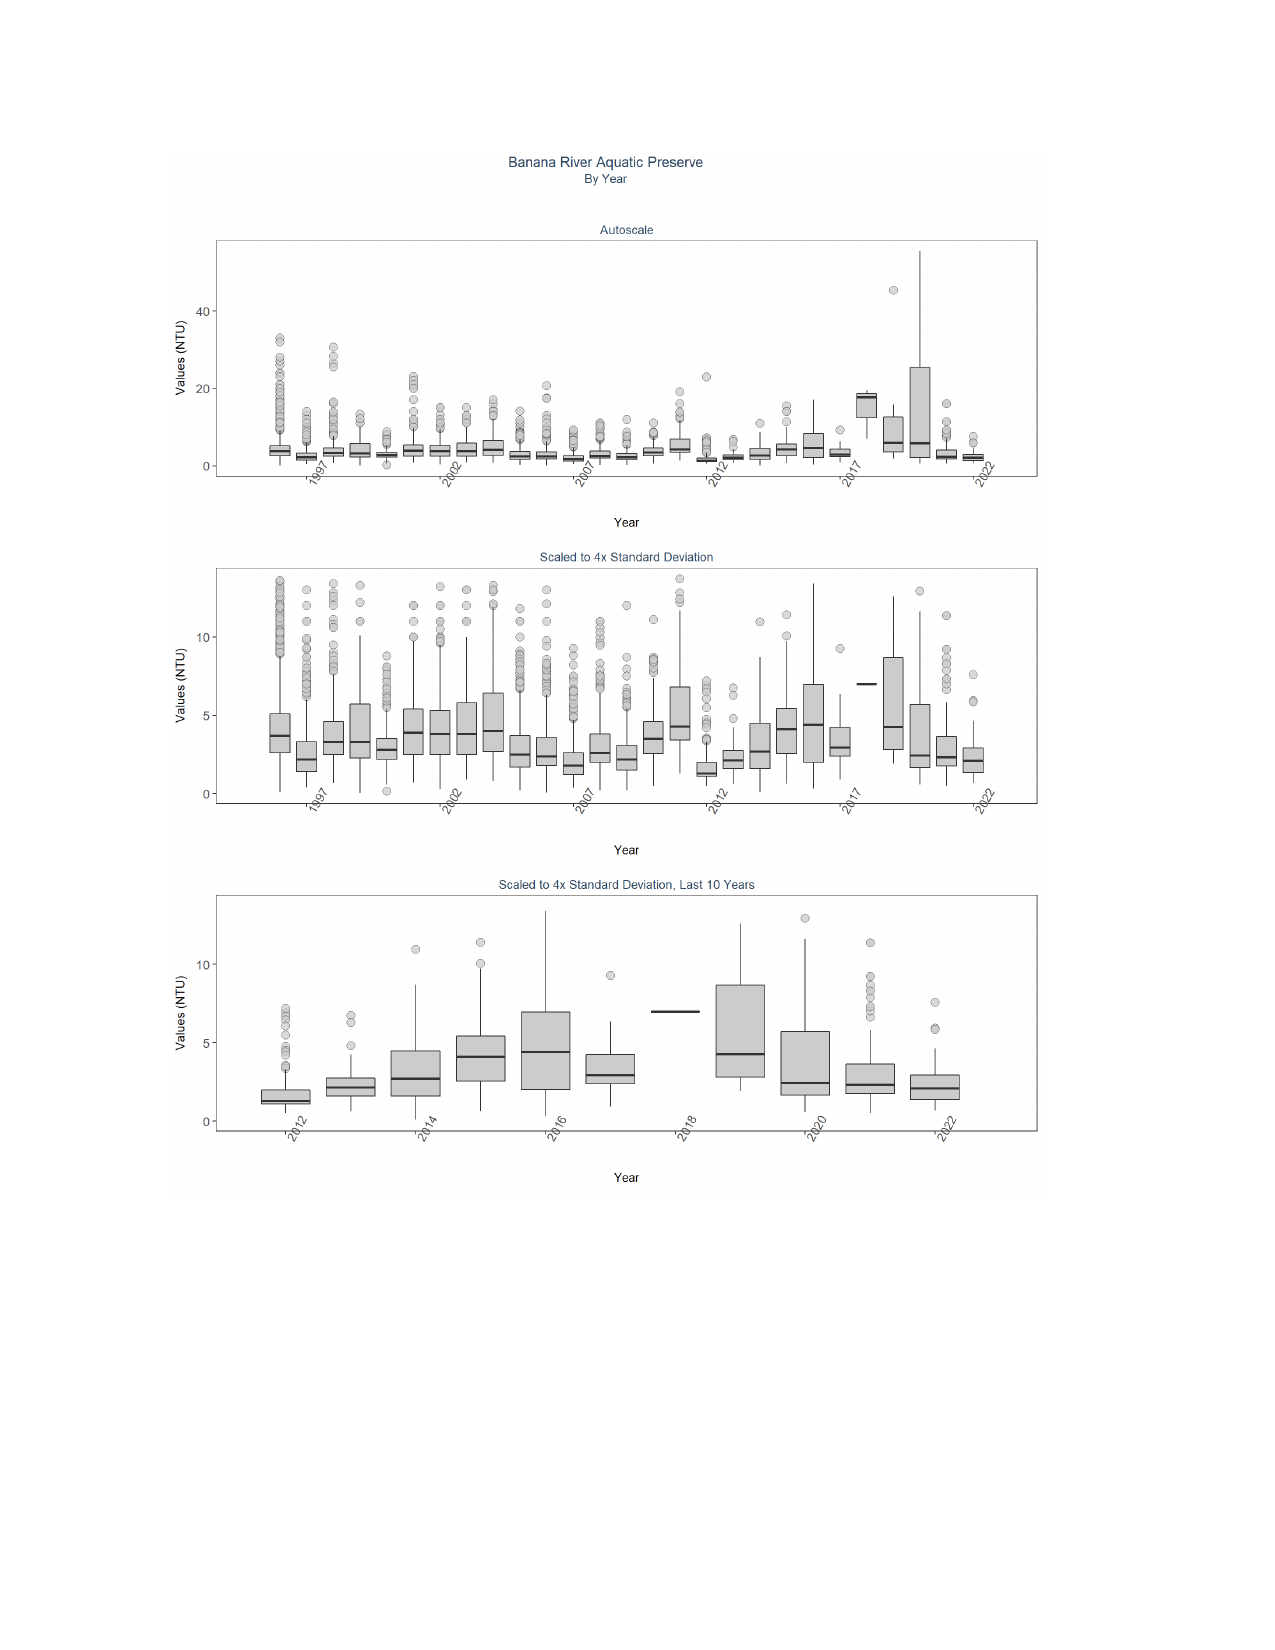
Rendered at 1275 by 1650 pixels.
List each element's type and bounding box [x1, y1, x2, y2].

picture [168, 150, 1044, 1200]
